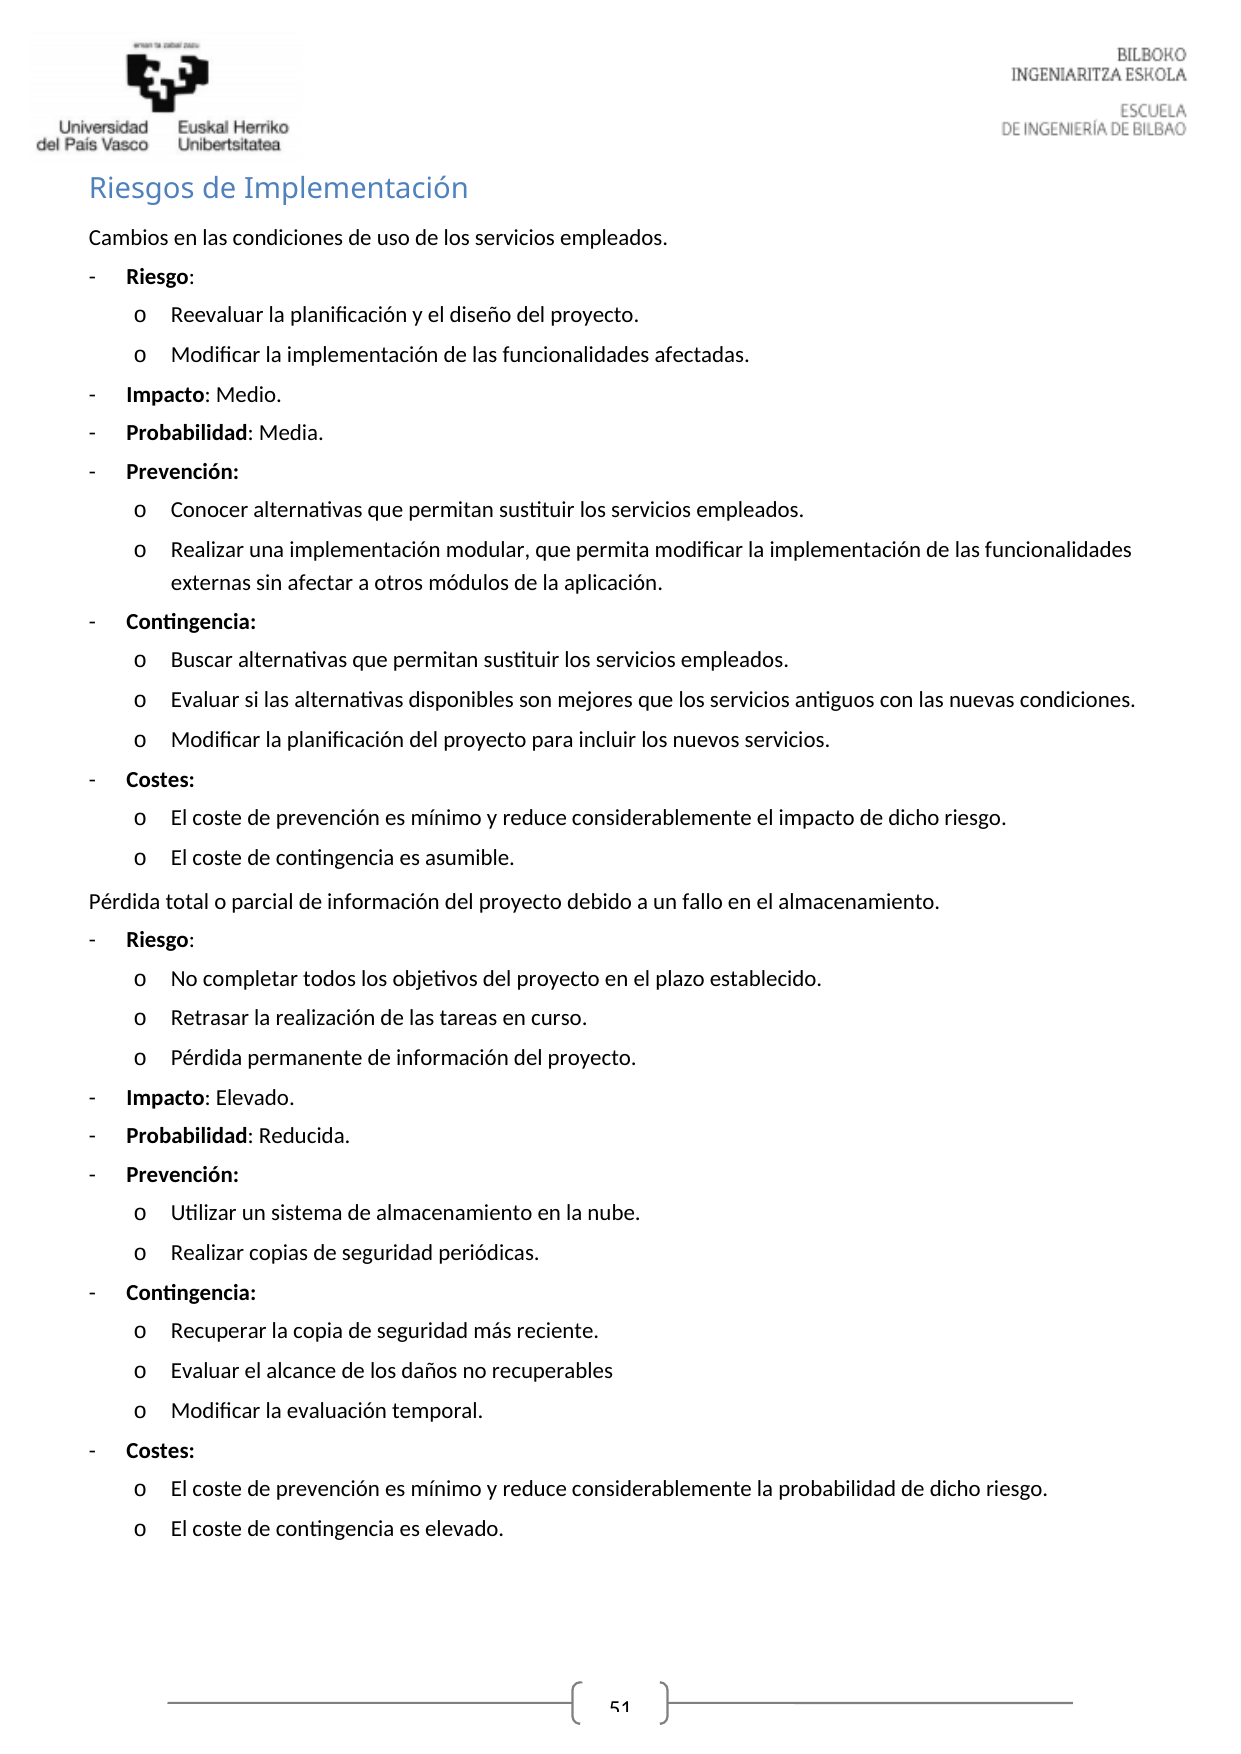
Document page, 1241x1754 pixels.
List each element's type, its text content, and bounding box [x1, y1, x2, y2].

list Retrasar la realización de las tareas en curso. [133, 1003, 1152, 1033]
list El coste de prevención es mínimo y reduce considerablemente el impacto de dicho riesgo. [133, 803, 1152, 832]
list Buscar alternativas que permitan sustituir los servicios empleados. [133, 645, 1152, 674]
subtitle Riesgos de Implementación [89, 102, 1152, 207]
list Prevención: [89, 457, 1152, 485]
list El coste de prevención es mínimo y reduce considerablemente la probabilidad de dicho riesgo. [133, 1474, 1152, 1503]
picture [29, 25, 1213, 162]
list Modificar la implementación de las funcionalidades afectadas. [133, 340, 1152, 369]
list Impacto: Elevado. [89, 1083, 1152, 1111]
text Cambios en las condiciones de uso de los servicios empleados. [89, 223, 1152, 252]
list Probabilidad: Reducida. [89, 1122, 1152, 1149]
list Prevención: [89, 1160, 1152, 1188]
list El coste de contingencia es asumible. [133, 843, 1152, 872]
list Conocer alternativas que permitan sustituir los servicios empleados. [133, 495, 1152, 524]
list Modificar la evaluación temporal. [133, 1396, 1152, 1425]
list Modificar la planificación del proyecto para incluir los nuevos servicios. [133, 725, 1152, 754]
text Pérdida total o parcial de información del proyecto debido a un fallo en el almacenamiento. [89, 887, 1152, 915]
list Pérdida permanente de información del proyecto. [133, 1043, 1152, 1072]
list Riesgo: [89, 262, 1152, 290]
list Contingencia: [89, 607, 1152, 635]
list Costes: [89, 1436, 1152, 1464]
list No completar todos los objetivos del proyecto en el plazo establecido. [133, 964, 1152, 993]
list Realizar copias de seguridad periódicas. [133, 1238, 1152, 1267]
list Evaluar el alcance de los daños no recuperables [133, 1356, 1152, 1385]
list Costes: [89, 765, 1152, 793]
list Contingencia: [89, 1278, 1152, 1306]
list El coste de contingencia es elevado. [133, 1514, 1152, 1543]
list Riesgo: [89, 925, 1152, 953]
list Impacto: Medio. [89, 380, 1152, 408]
list Evaluar si las alternativas disponibles son mejores que los servicios antiguos con las nuevas condiciones. [133, 685, 1152, 714]
list Probabilidad: Media. [89, 418, 1152, 446]
list Reevaluar la planificación y el diseño del proyecto. [133, 300, 1152, 329]
list Realizar una implementación modular, que permita modificar la implementación de las funcionalidades externas sin afectar a otros módulos de la aplicación. [133, 535, 1152, 596]
list Recuperar la copia de seguridad más reciente. [133, 1316, 1152, 1346]
list Utilizar un sistema de almacenamiento en la nube. [133, 1198, 1152, 1228]
